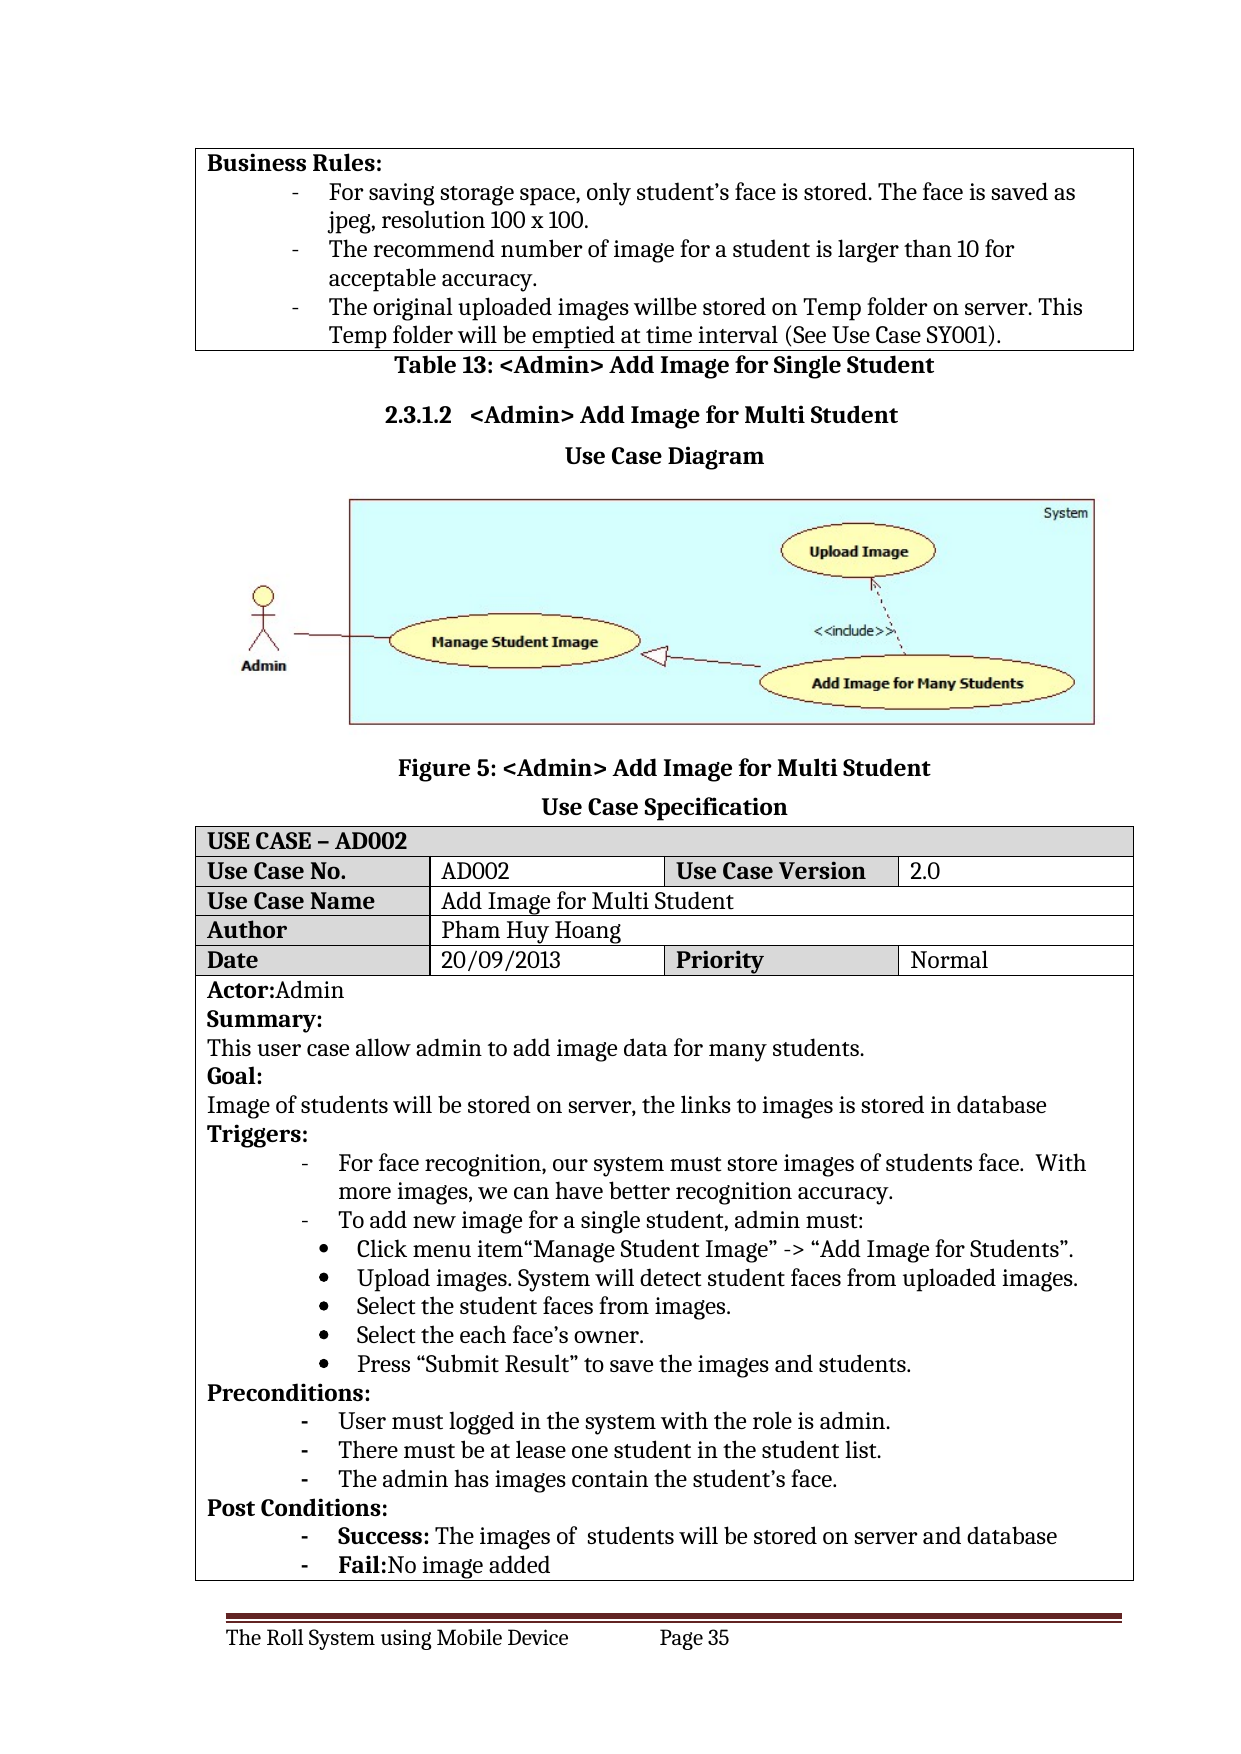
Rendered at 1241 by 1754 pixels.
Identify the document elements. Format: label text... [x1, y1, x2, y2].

table_cell Priority [665, 946, 898, 975]
table_cell Use Case Name [196, 887, 429, 915]
table_cell Pham Huy Hoang [431, 916, 1133, 945]
table_cell Normal [899, 946, 1133, 975]
table_cell AD002 [431, 857, 664, 886]
subtitle <Admin> Add Image for Multi Student [385, 401, 1122, 429]
table_cell Author [196, 916, 429, 945]
table_cell 20/09/2013 [431, 946, 664, 975]
table_cell Use Case Version [665, 857, 898, 886]
subtitle Use Case Specification [207, 793, 1122, 822]
picture [209, 475, 1120, 750]
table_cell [196, 976, 1133, 1580]
text Figure 5: <Admin> Add Image for Multi Student [207, 754, 1122, 782]
text Table 13: <Admin> Add Image for Single Student [207, 351, 1122, 380]
table_cell 2.0 [899, 857, 1133, 886]
table_cell Use Case No. [196, 857, 429, 886]
table_header USE CASE – AD002 [196, 827, 1133, 856]
table_cell Add Image for Multi Student [431, 887, 1133, 915]
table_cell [196, 149, 1133, 350]
table_cell Date [196, 946, 429, 975]
subtitle Use Case Diagram [207, 442, 1122, 471]
